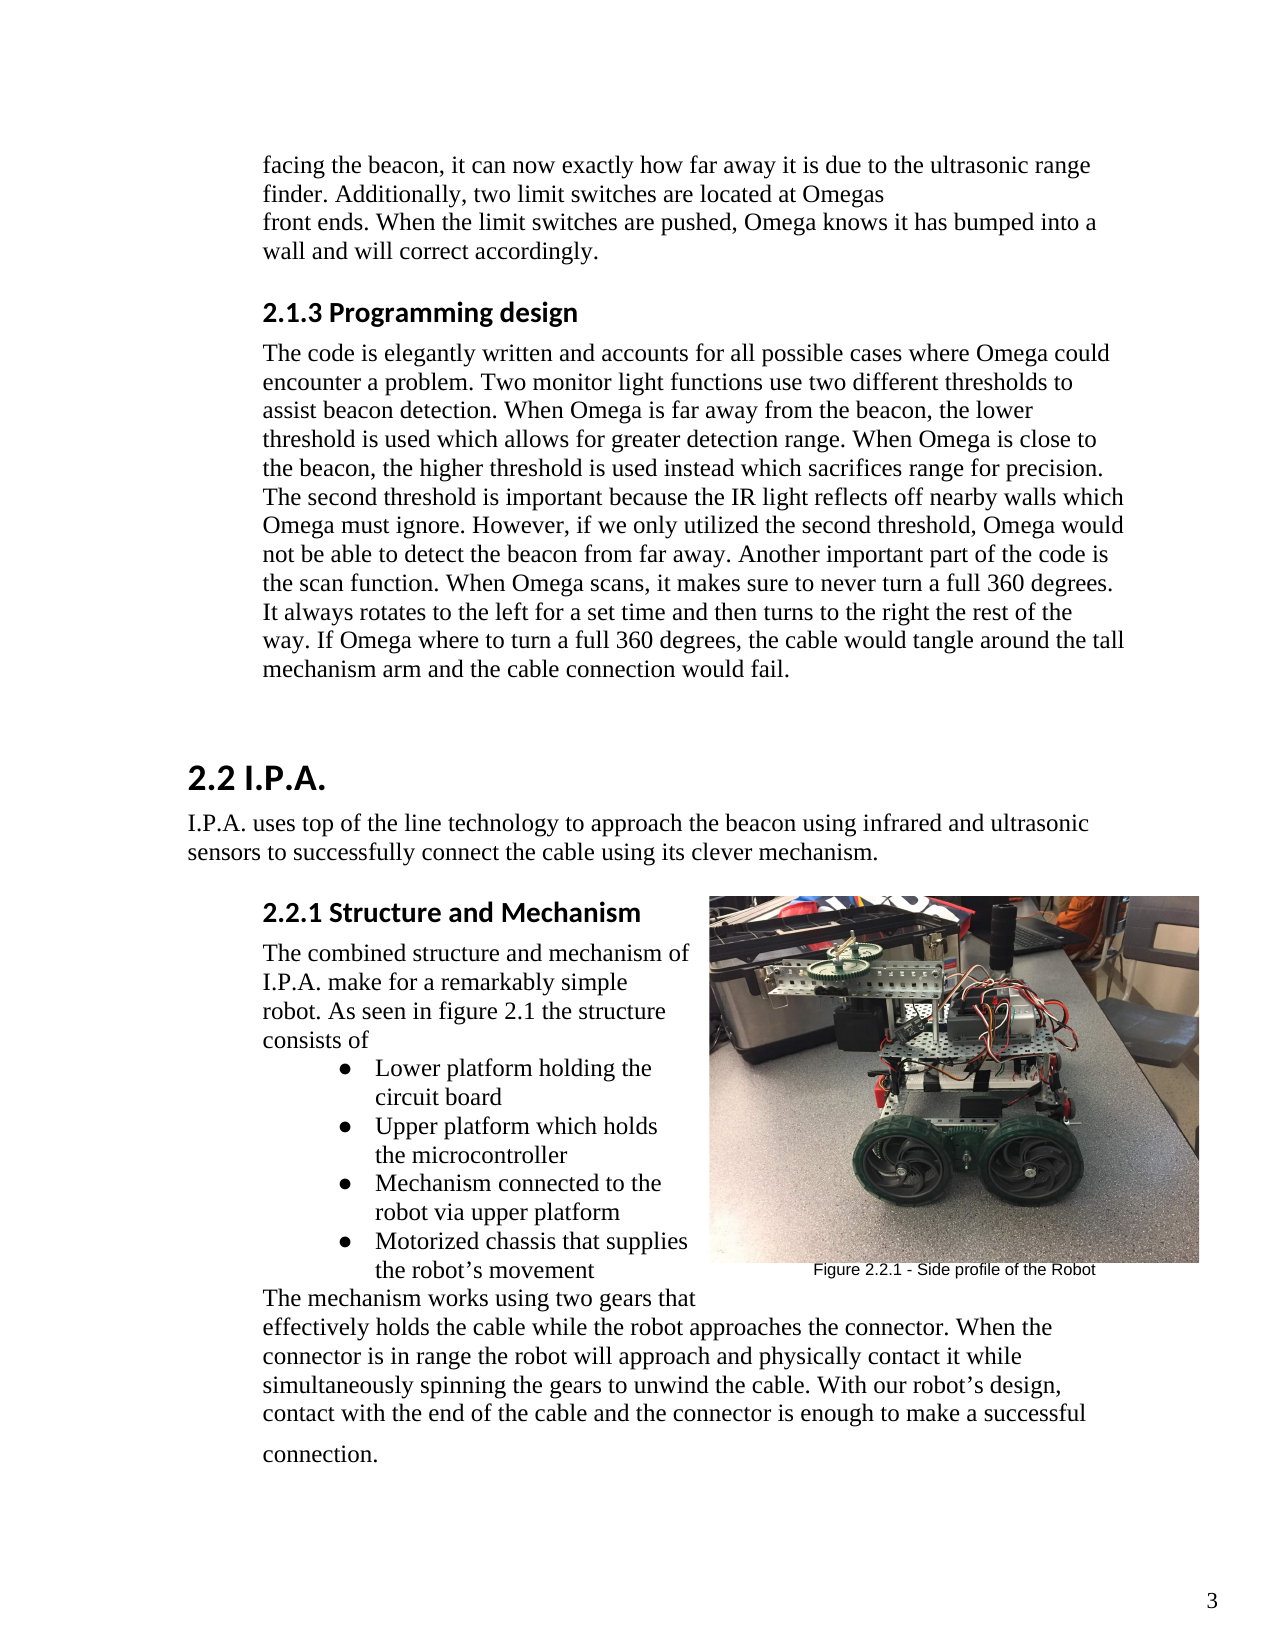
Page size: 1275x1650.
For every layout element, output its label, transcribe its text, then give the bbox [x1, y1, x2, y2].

list Motorized chassis that supplies the robot’s movement [337, 1226, 1125, 1283]
text The code is elegantly written and accounts for all possible cases where Omega could encounter a problem. Two monitor light functions use two different thresholds to assist beacon detection. When Omega is far away from the beacon, the lower threshold is used which allows for greater detection range. When Omega is close to the beacon, the higher threshold is used instead which sacrifices range for precision. The second threshold is important because the IR light reflects off nearby walls which Omega must ignore. However, if we only utilized the second threshold, Omega would not be able to detect the beacon from far away. Another important part of the code is the scan function. When Omega scans, it makes sure to never turn a full 360 degrees. It always rotates to the left for a set time and then turns to the right the rest of the way. If Omega where to turn a full 360 degrees, the cable would tangle around the tall mechanism arm and the cable connection would fail. [262, 338, 1125, 683]
picture [709, 896, 1200, 1263]
subtitle 2.2 I.P.A. [187, 754, 1125, 799]
subtitle 2.1.3 Programming design [262, 294, 1125, 330]
list Mechanism connected to the robot via upper platform [337, 1168, 709, 1226]
text The mechanism works using two gears that effectively holds the cable while the robot approaches the connector. When the connector is in range the robot will approach and physically contact it while simultaneously spinning the gears to unwind the cable. With our robot’s design, contact with the end of the cable and the connector is enough to make a successful connection. [262, 1283, 1125, 1470]
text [262, 150, 1125, 207]
list Lower platform holding the circuit board [337, 1053, 709, 1111]
list Upper platform which holds the microcontroller [337, 1111, 709, 1168]
text I.P.A. uses top of the line technology to approach the beacon using infrared and ultrasonic sensors to successfully connect the cable using its clever mechanism. [187, 808, 1125, 865]
text The combined structure and mechanism of I.P.A. make for a remarkably simple robot. As seen in figure 2.1 the structure consists of [262, 938, 709, 1053]
subtitle 2.2.1 Structure and Mechanism [262, 894, 1125, 930]
text front ends. When the limit switches are pushed, Omega knows it has bumped into a wall and will correct accordingly. [262, 207, 1125, 265]
